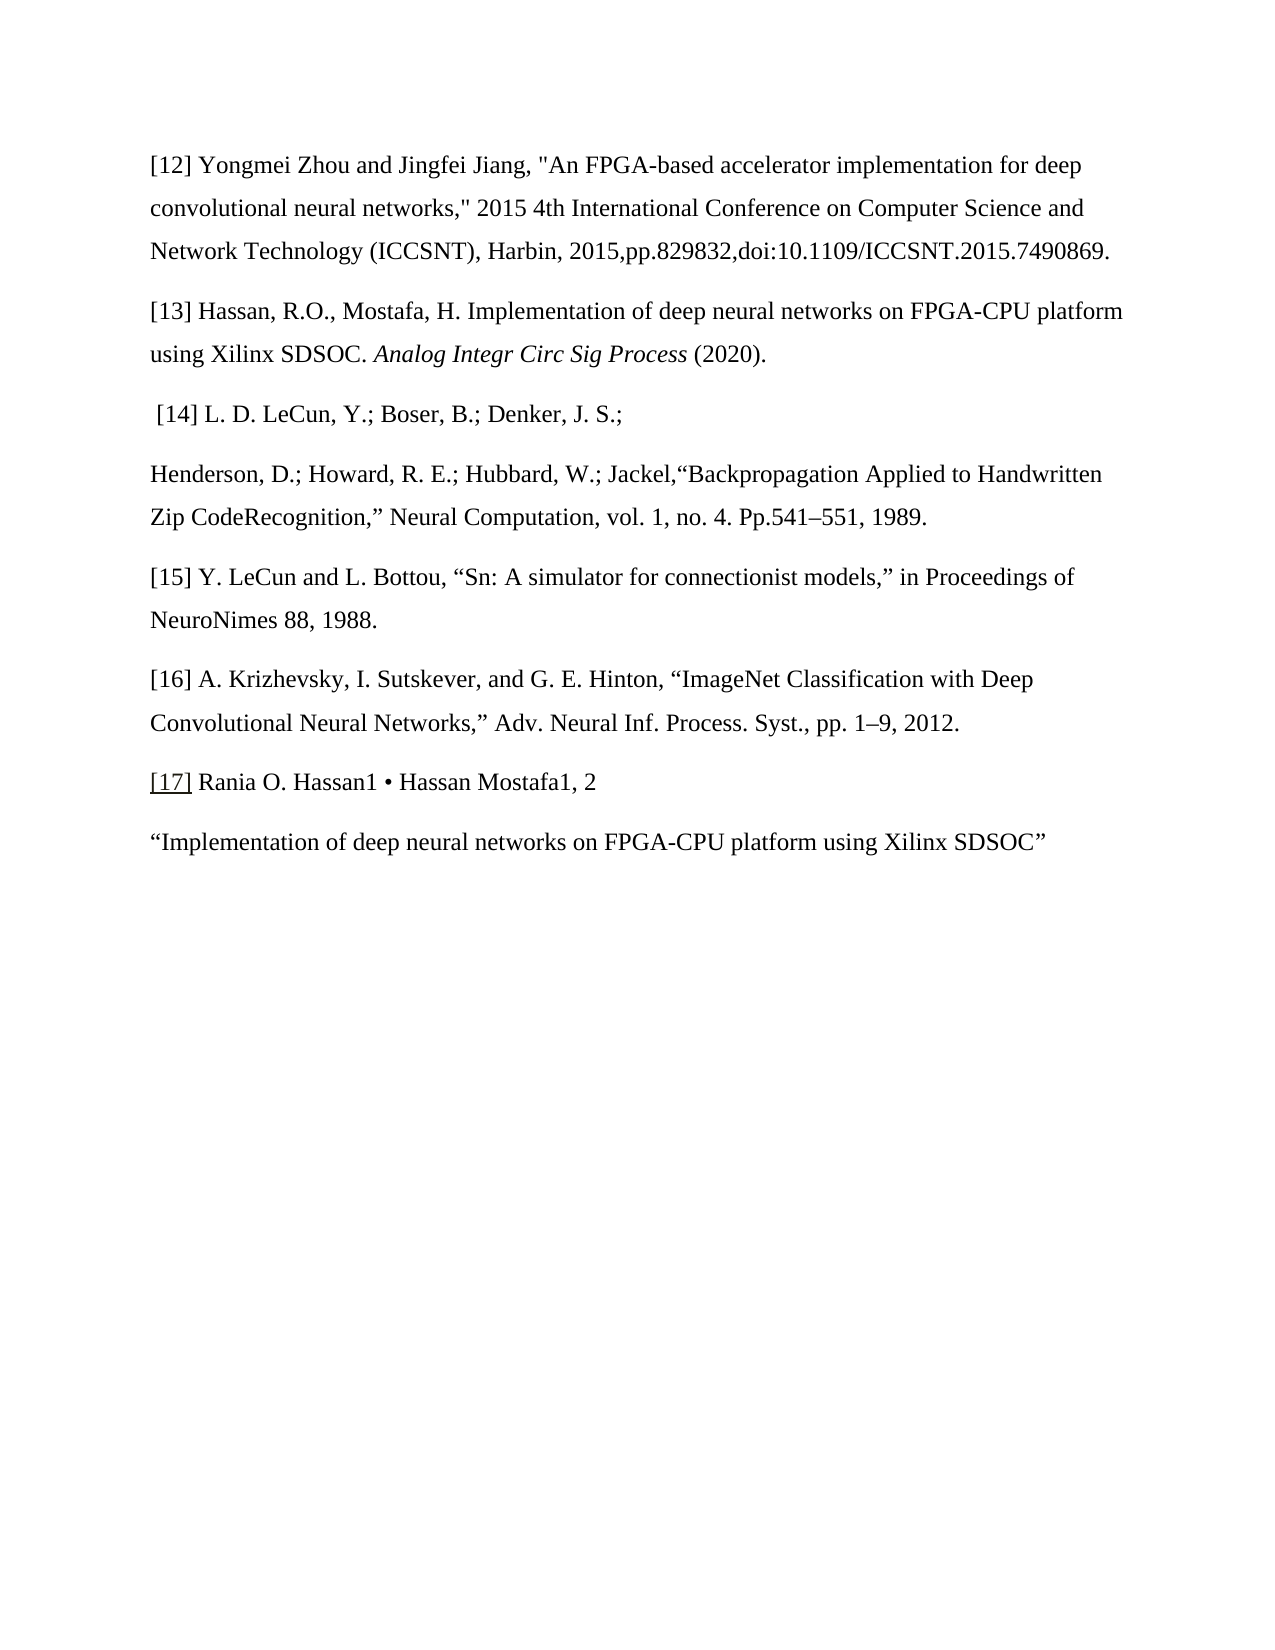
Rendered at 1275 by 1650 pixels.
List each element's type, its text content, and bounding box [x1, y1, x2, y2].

text [17] Rania O. Hassan1 • Hassan Mostafa1, 2 [150, 767, 1125, 796]
text [15] Y. LeCun and L. Bottou, “Sn: A simulator for connectionist models,” in Proceedings of NeuroNimes 88, 1988. [150, 562, 1125, 633]
text “Implementation of deep neural networks on FPGA-CPU platform using Xilinx SDSOC” [150, 827, 1125, 856]
text [13] Hassan, R.O., Mostafa, H. Implementation of deep neural networks on FPGA-CPU platform using Xilinx SDSOC. Analog Integr Circ Sig Process (2020). [150, 296, 1125, 368]
text [14] L. D. LeCun, Y.; Boser, B.; Denker, J. S.; [150, 399, 1125, 428]
text [12] Yongmei Zhou and Jingfei Jiang, "An FPGA-based accelerator implementation for deep convolutional neural networks," 2015 4th International Conference on Computer Science and Network Technology (ICCSNT), Harbin, 2015,pp.829832,doi:10.1109/ICCSNT.2015.7490869. [150, 150, 1125, 265]
text [16] A. Krizhevsky, I. Sutskever, and G. E. Hinton, “ImageNet Classification with Deep Convolutional Neural Networks,” Adv. Neural Inf. Process. Syst., pp. 1–9, 2012. [150, 664, 1125, 736]
text Henderson, D.; Howard, R. E.; Hubbard, W.; Jackel,“Backpropagation Applied to Handwritten Zip CodeRecognition,” Neural Computation, vol. 1, no. 4. Pp.541–551, 1989. [150, 459, 1125, 531]
